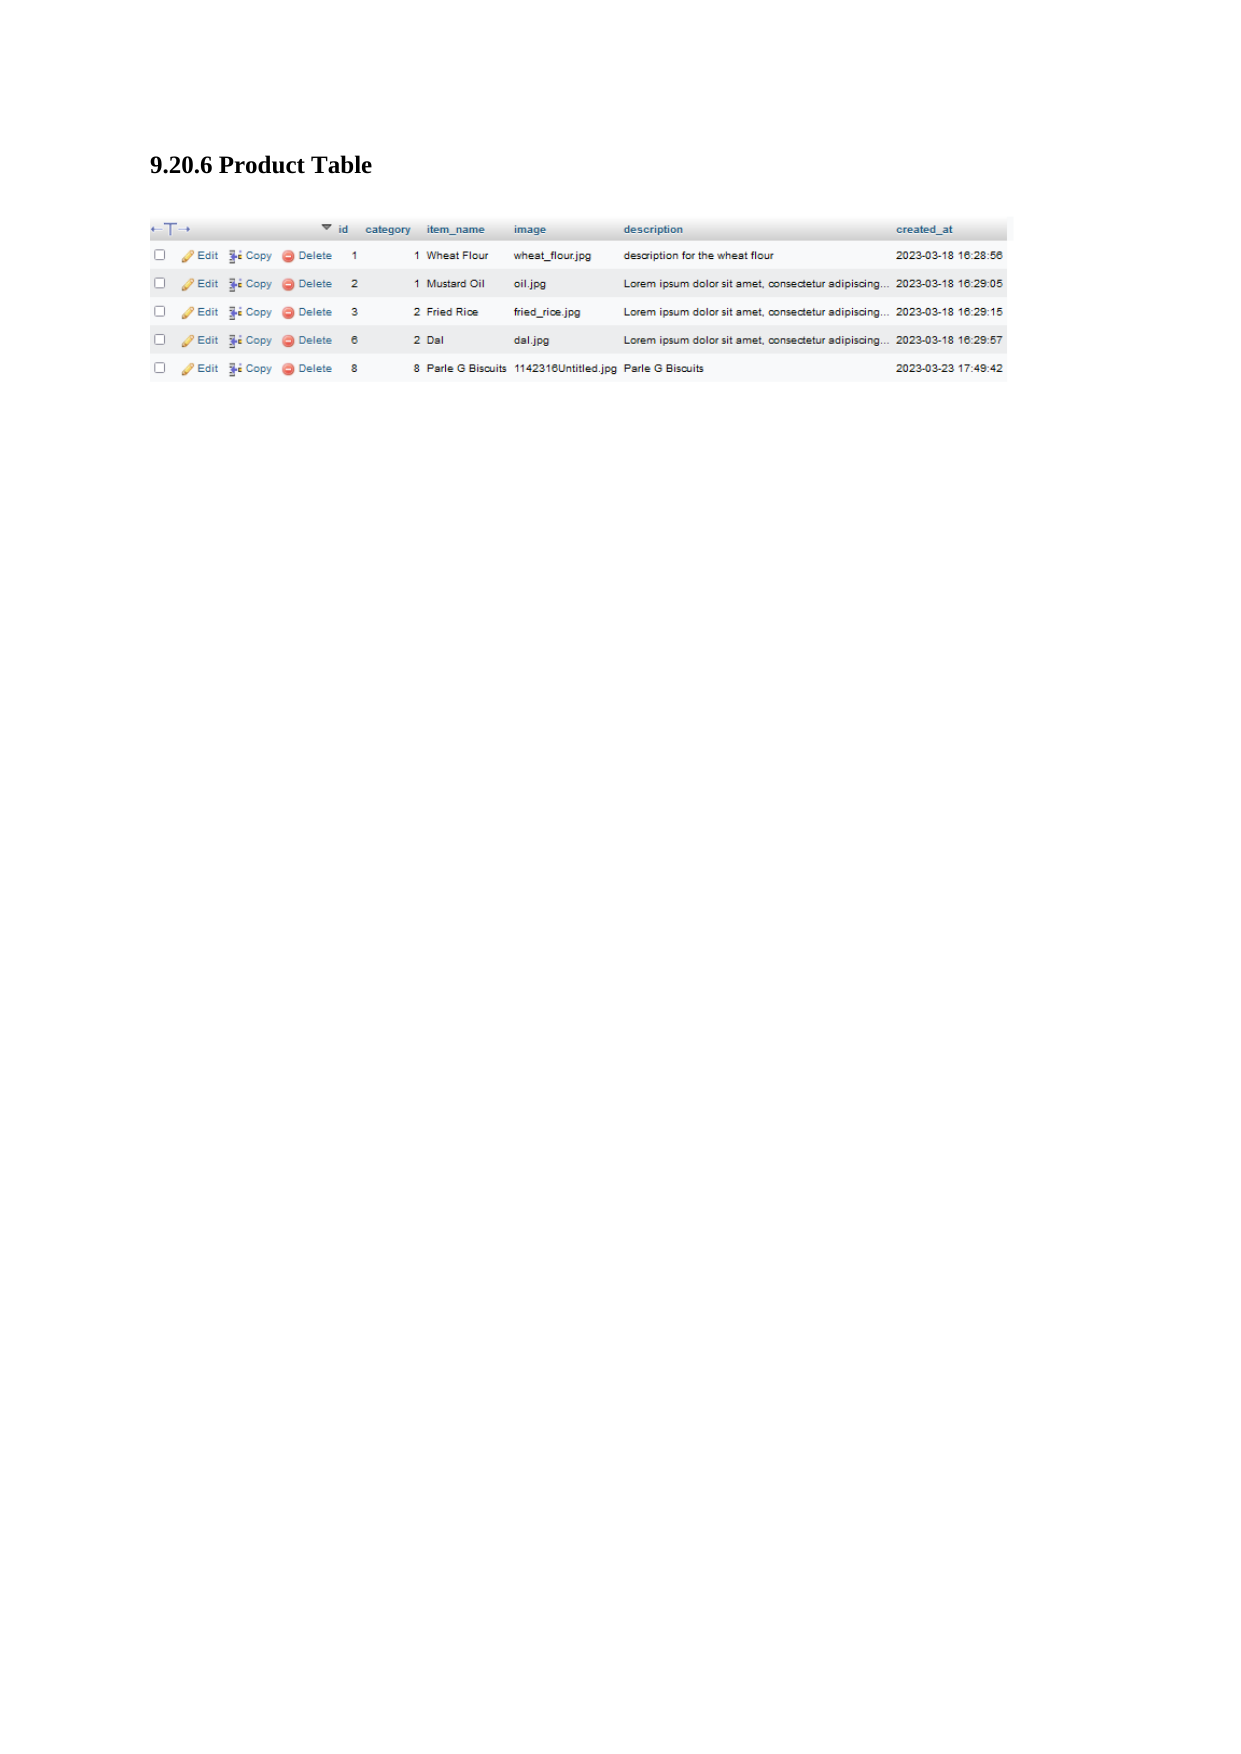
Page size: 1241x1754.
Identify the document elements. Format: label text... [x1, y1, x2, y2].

picture [150, 208, 1091, 397]
text 9.20.6 Product Table [150, 150, 1090, 179]
